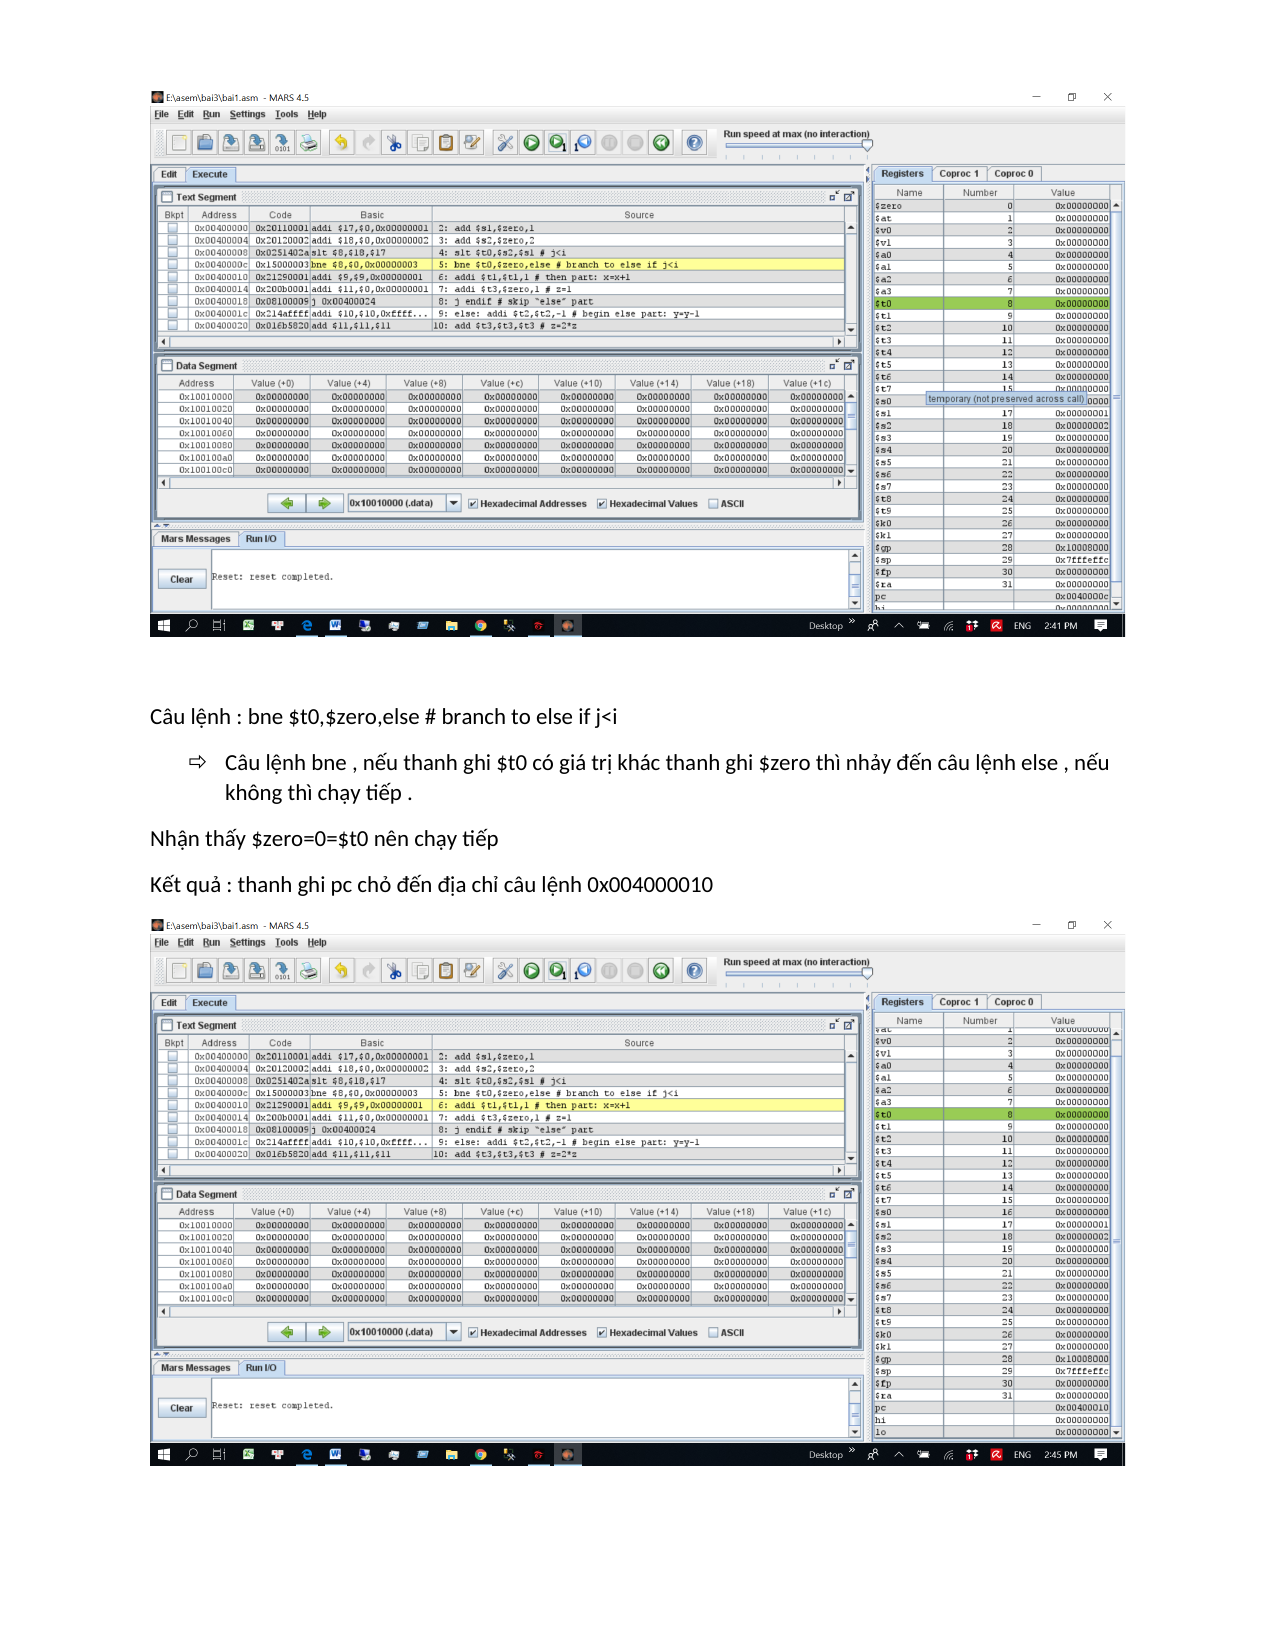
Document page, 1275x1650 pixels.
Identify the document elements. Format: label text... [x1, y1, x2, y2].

text Kết quả : thanh ghi pc chỏ đến địa chỉ câu lệnh 0x004000010 [150, 871, 1125, 898]
text Câu lệnh : bne $t0,$zero,else # branch to else if j<i [150, 702, 1125, 730]
picture [150, 88, 1125, 637]
list Câu lệnh bne , nếu thanh ghi $t0 có giá trị khác thanh ghi $zero thì nhảy đến câu lệnh else , nếu không thì chạy tiếp . [187, 748, 1125, 806]
picture [150, 916, 1125, 1466]
text Nhận thấy $zero=0=$t0 nên chạy tiếp [150, 824, 1125, 852]
